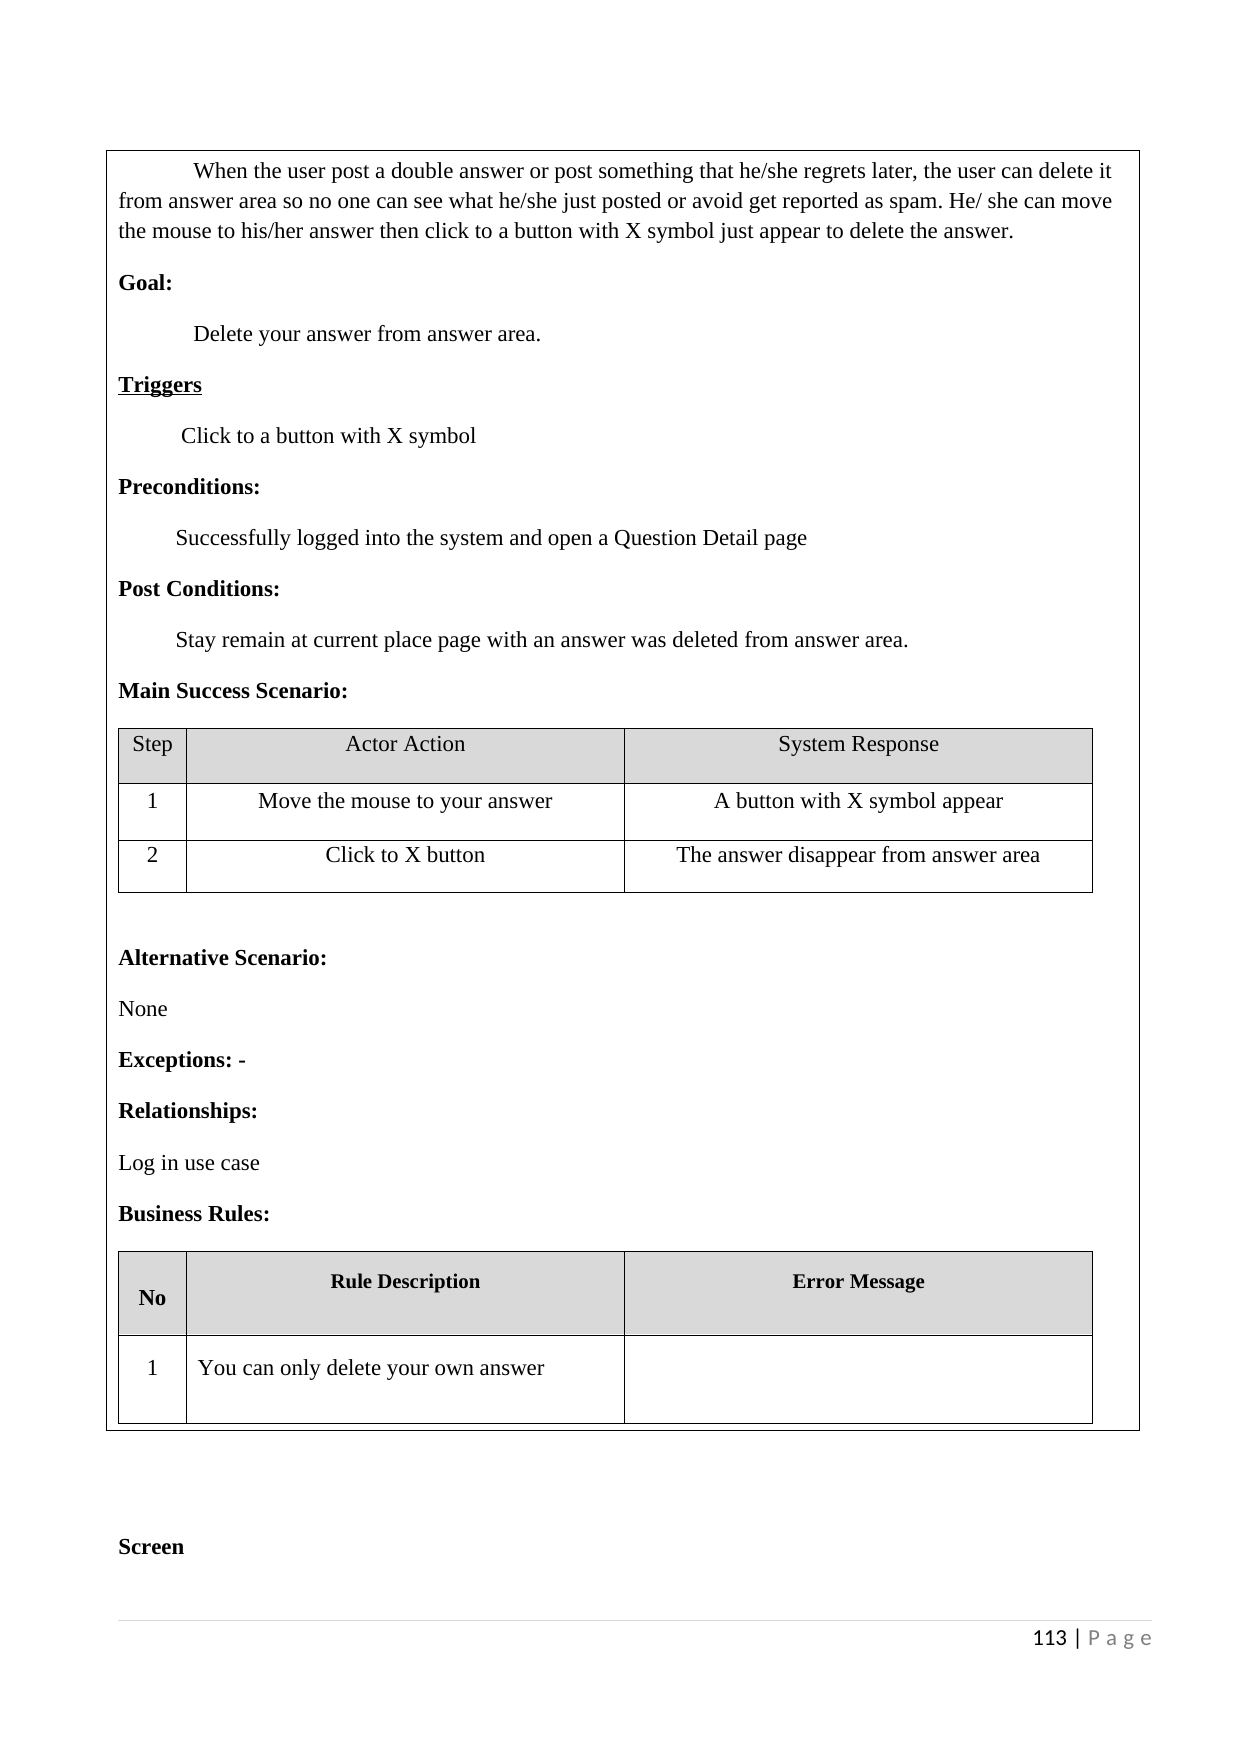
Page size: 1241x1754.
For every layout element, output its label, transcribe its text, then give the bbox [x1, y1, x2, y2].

text Screen [118, 1533, 1152, 1559]
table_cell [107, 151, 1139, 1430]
